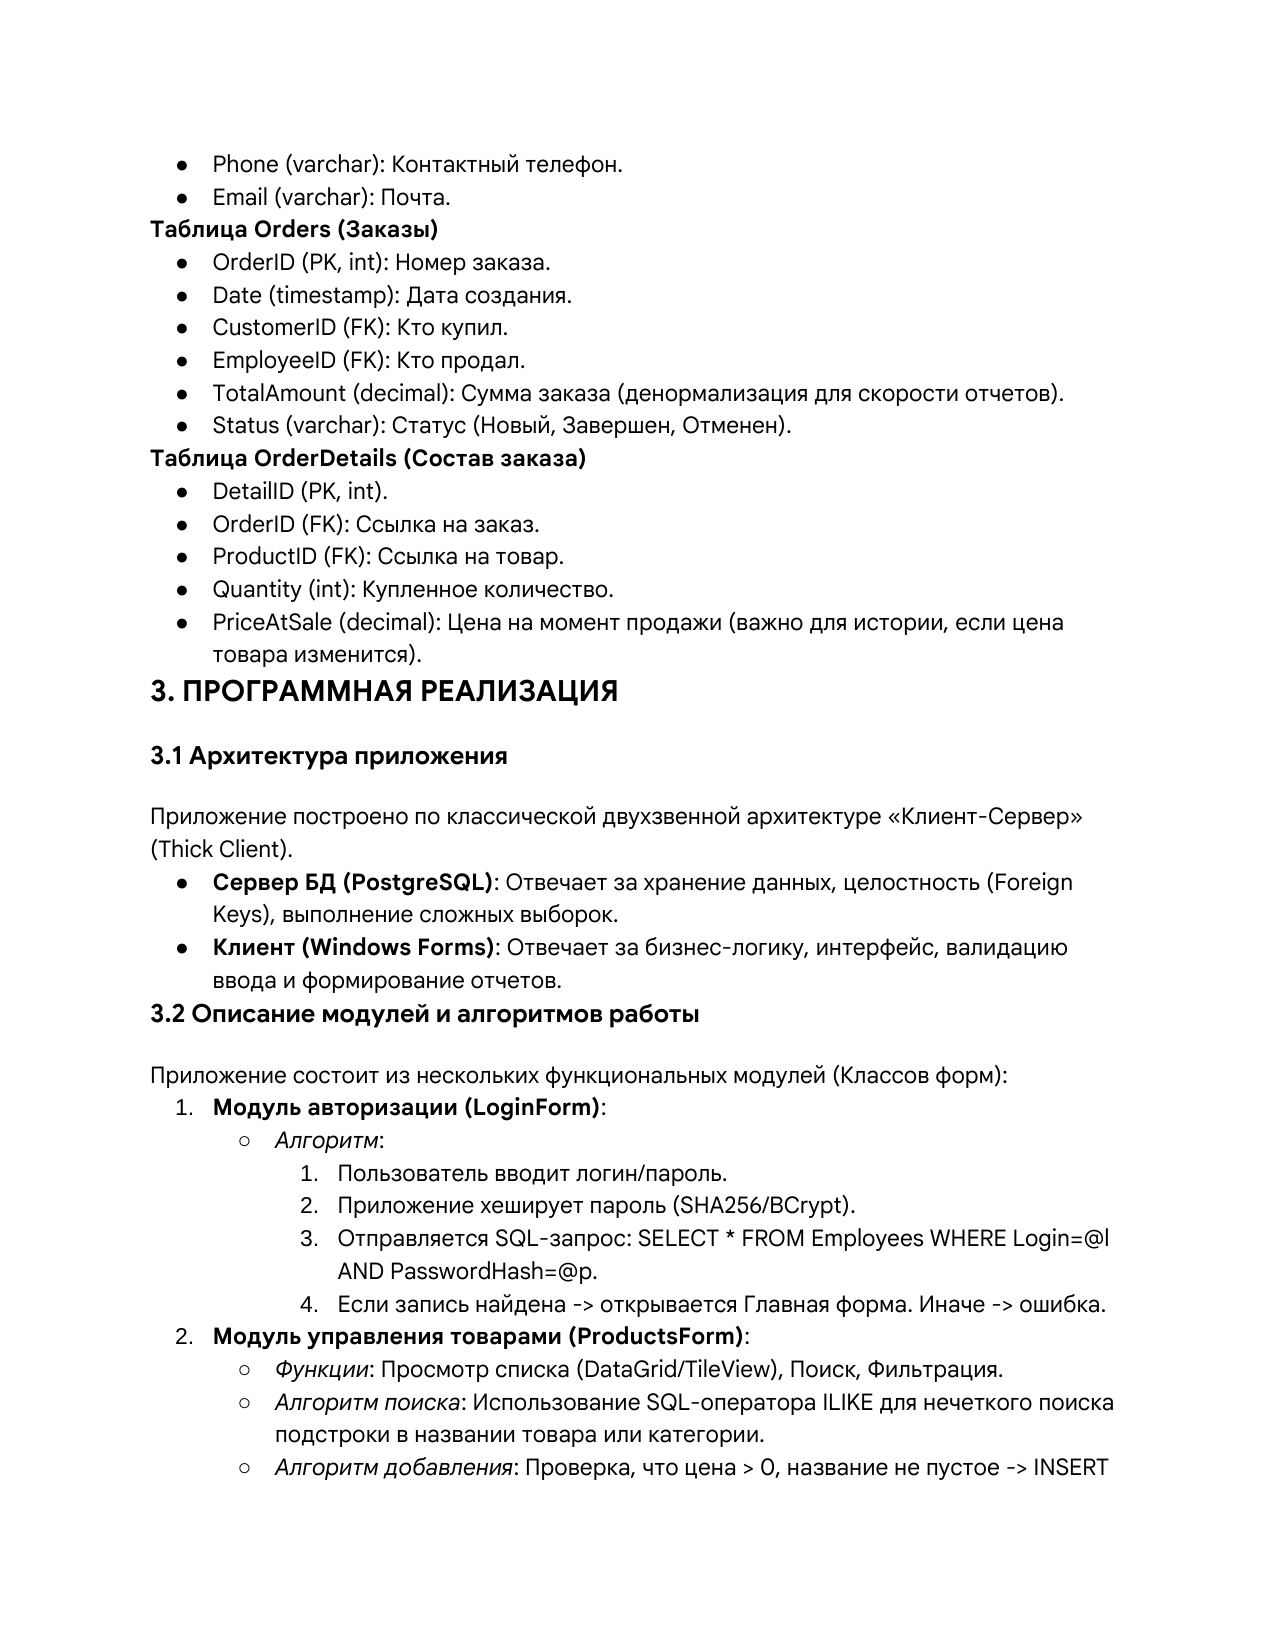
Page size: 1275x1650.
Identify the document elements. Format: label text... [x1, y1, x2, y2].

list CustomerID (FK): Кто купил. [175, 313, 1125, 342]
list DetailID (PK, int). [175, 477, 1125, 506]
text Приложение построено по классической двухзвенной архитектуре «Клиент-Сервер» (Thick Client). [150, 802, 1125, 864]
list Status (varchar): Статус (Новый, Завершен, Отменен). [175, 412, 1125, 440]
list TotalAmount (decimal): Сумма заказа (денормализация для скорости отчетов). [175, 379, 1125, 408]
list Модуль управления товарами (ProductsForm): [175, 1322, 1125, 1351]
text Таблица OrderDetails (Состав заказа) [150, 444, 1125, 473]
list EmployeeID (FK): Кто продал. [175, 346, 1125, 375]
list Приложение хеширует пароль (SHA256/BCrypt). [300, 1192, 1125, 1220]
list Пользователь вводит логин/пароль. [300, 1159, 1125, 1188]
list Email (varchar): Почта. [175, 183, 1125, 211]
text Приложение состоит из нескольких функциональных модулей (Классов форм): [150, 1061, 1125, 1089]
list PriceAtSale (decimal): Цена на момент продажи (важно для истории, если цена товара изменится). [175, 608, 1125, 669]
list Клиент (Windows Forms): Отвечает за бизнес-логику, интерфейс, валидацию ввода и формирование отчетов. [175, 933, 1125, 994]
list Если запись найдена -> открывается Главная форма. Иначе -> ошибка. [300, 1290, 1125, 1318]
list OrderID (FK): Ссылка на заказ. [175, 510, 1125, 538]
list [237, 1453, 1125, 1482]
list ProductID (FK): Ссылка на товар. [175, 542, 1125, 571]
list Отправляется SQL-запрос: SELECT * FROM Employees WHERE Login=@l AND PasswordHash=@p. [300, 1224, 1125, 1286]
list Date (timestamp): Дата создания. [175, 281, 1125, 309]
list Алгоритм поиска: Использование SQL-оператора ILIKE для нечеткого поиска подстроки в названии товара или категории. [237, 1388, 1125, 1449]
list Quantity (int): Купленное количество. [175, 575, 1125, 604]
list OrderID (PK, int): Номер заказа. [175, 248, 1125, 277]
text Таблица Orders (Заказы) [150, 215, 1125, 244]
list Сервер БД (PostgreSQL): Отвечает за хранение данных, целостность (Foreign Keys), выполнение сложных выборок. [175, 868, 1125, 929]
subtitle 3. ПРОГРАММНАЯ РЕАЛИЗАЦИЯ [150, 673, 1125, 710]
list Модуль авторизации (LoginForm): [175, 1093, 1125, 1122]
list Алгоритм: [237, 1126, 1125, 1155]
subtitle 3.2 Описание модулей и алгоритмов работы [150, 998, 1125, 1030]
list Функции: Просмотр списка (DataGrid/TileView), Поиск, Фильтрация. [237, 1355, 1125, 1384]
list Phone (varchar): Контактный телефон. [175, 150, 1125, 179]
subtitle 3.1 Архитектура приложения [150, 740, 1125, 771]
